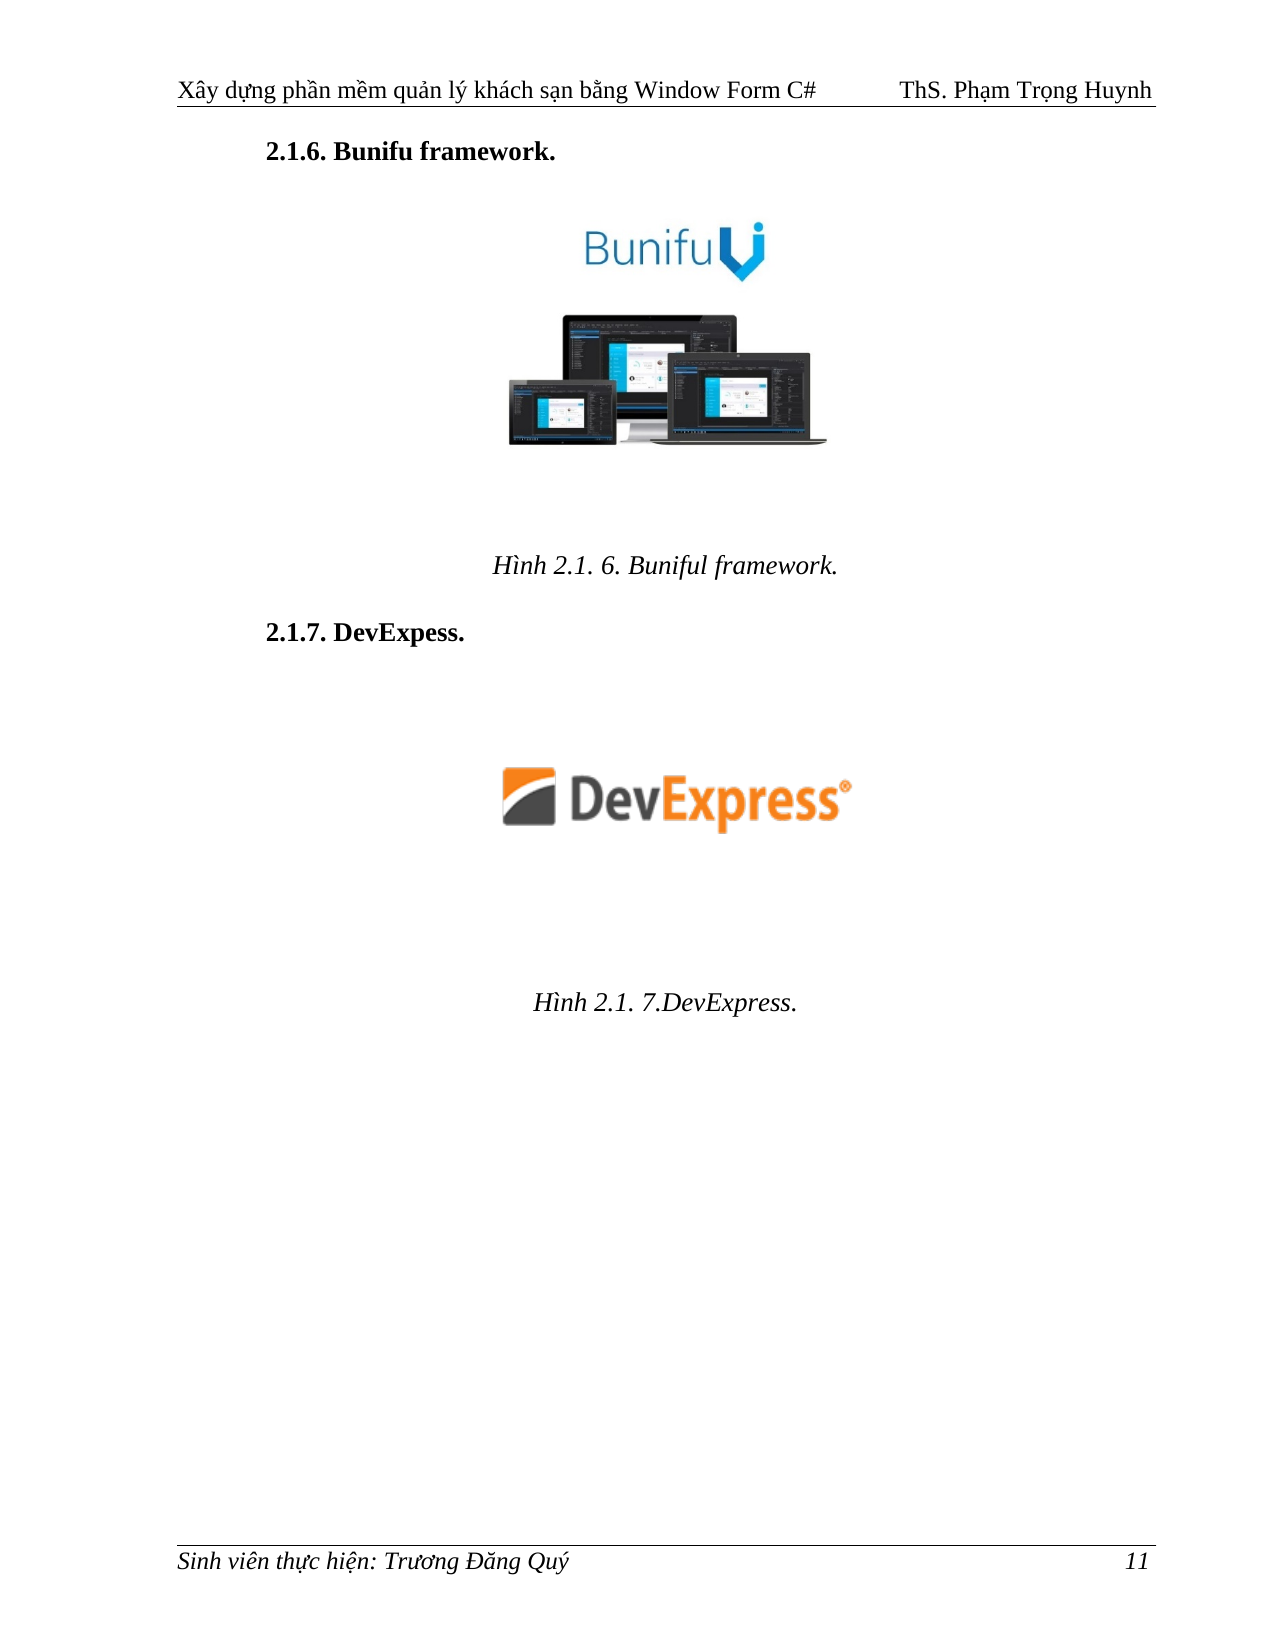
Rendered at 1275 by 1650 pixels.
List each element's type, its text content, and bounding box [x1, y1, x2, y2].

subtitle 2.1.6. Bunifu framework. [177, 135, 1156, 167]
picture [371, 187, 960, 518]
text Hình 2.1. 7.DevExpress. [177, 986, 1156, 1017]
picture [411, 663, 950, 956]
subtitle 2.1.7. DevExpess. [177, 616, 1156, 647]
